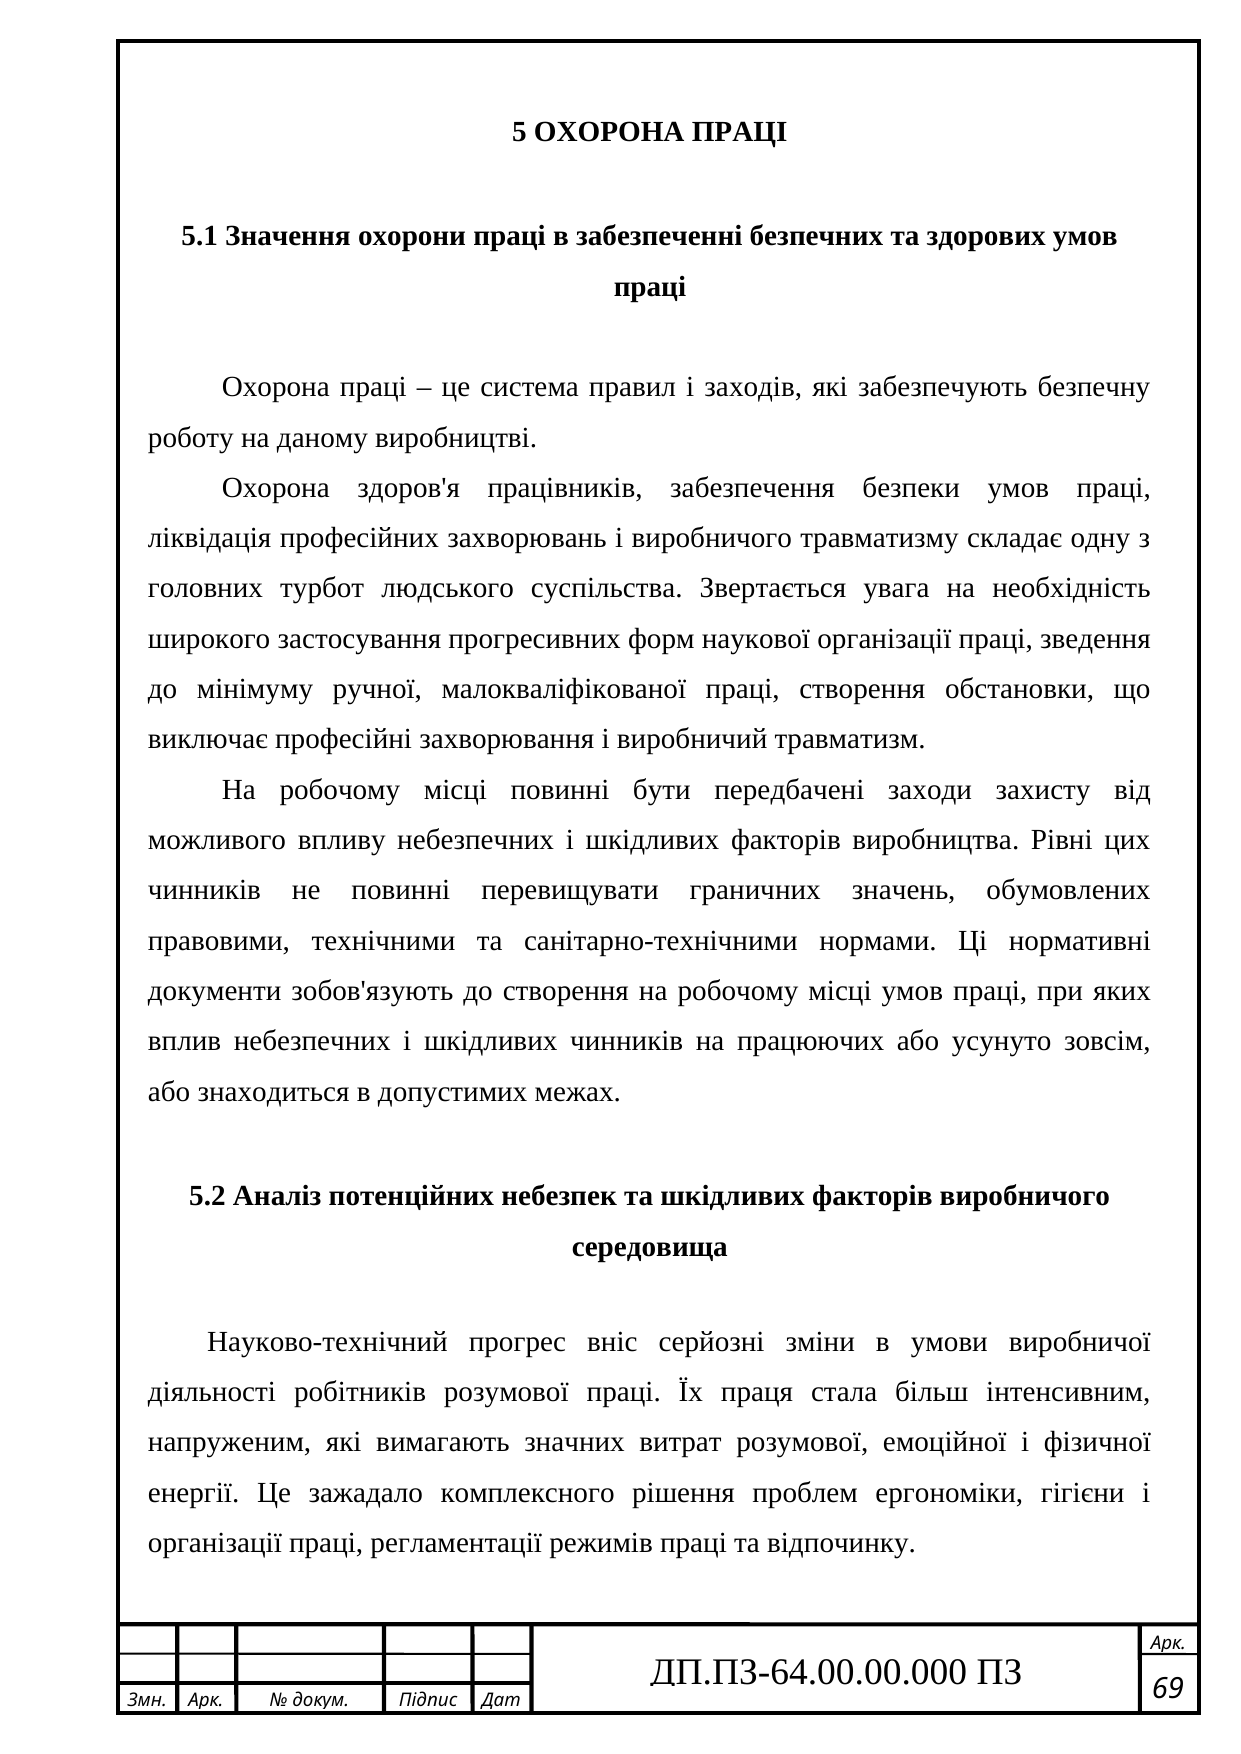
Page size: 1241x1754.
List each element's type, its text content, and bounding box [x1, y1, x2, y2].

subtitle 5 ОХОРОНА ПРАЦІ [148, 114, 1152, 147]
text Охорона праці – це система правил і заходів, які забезпечують безпечну роботу на даному виробництві. [148, 369, 1152, 453]
subtitle 5.1 Значення охорони праці в забезпеченні безпечних та здорових умов праці [148, 218, 1152, 302]
subtitle 5.2 Аналіз потенційних небезпек та шкідливих факторів виробничого середовища [148, 1178, 1152, 1262]
text На робочому місці повинні бути передбачені заходи захисту від можливого впливу небезпечних і шкідливих факторів виробництва. Рівні цих чинників не повинні перевищувати граничних значень, обумовлених правовими, технічними та санітарно-технічними нормами. Ці нормативні документи зобов'язують до створення на робочому місці умов праці, при яких вплив небезпечних і шкідливих чинників на працюючих або усунуто зовсім, або знаходиться в допустимих межах. [148, 772, 1152, 1107]
text Охорона здоров'я працівників, забезпечення безпеки умов праці, ліквідація професійних захворювань і виробничого травматизму складає одну з головних турбот людського суспільства. Звертається увага на необхідність широкого застосування прогресивних форм наукової організації праці, зведення до мінімуму ручної, малокваліфікованої праці, створення обстановки, що виключає професійні захворювання і виробничий травматизм. [148, 470, 1152, 755]
text Науково-технічний прогрес вніс серйозні зміни в умови виробничої діяльності робітників розумової праці. Їх праця стала більш інтенсивним, напруженим, які вимагають значних витрат розумової, емоційної і фізичної енергії. Це зажадало комплексного рішення проблем ергономіки, гігієни і організації праці, регламентації режимів праці та відпочинку. [148, 1324, 1152, 1559]
